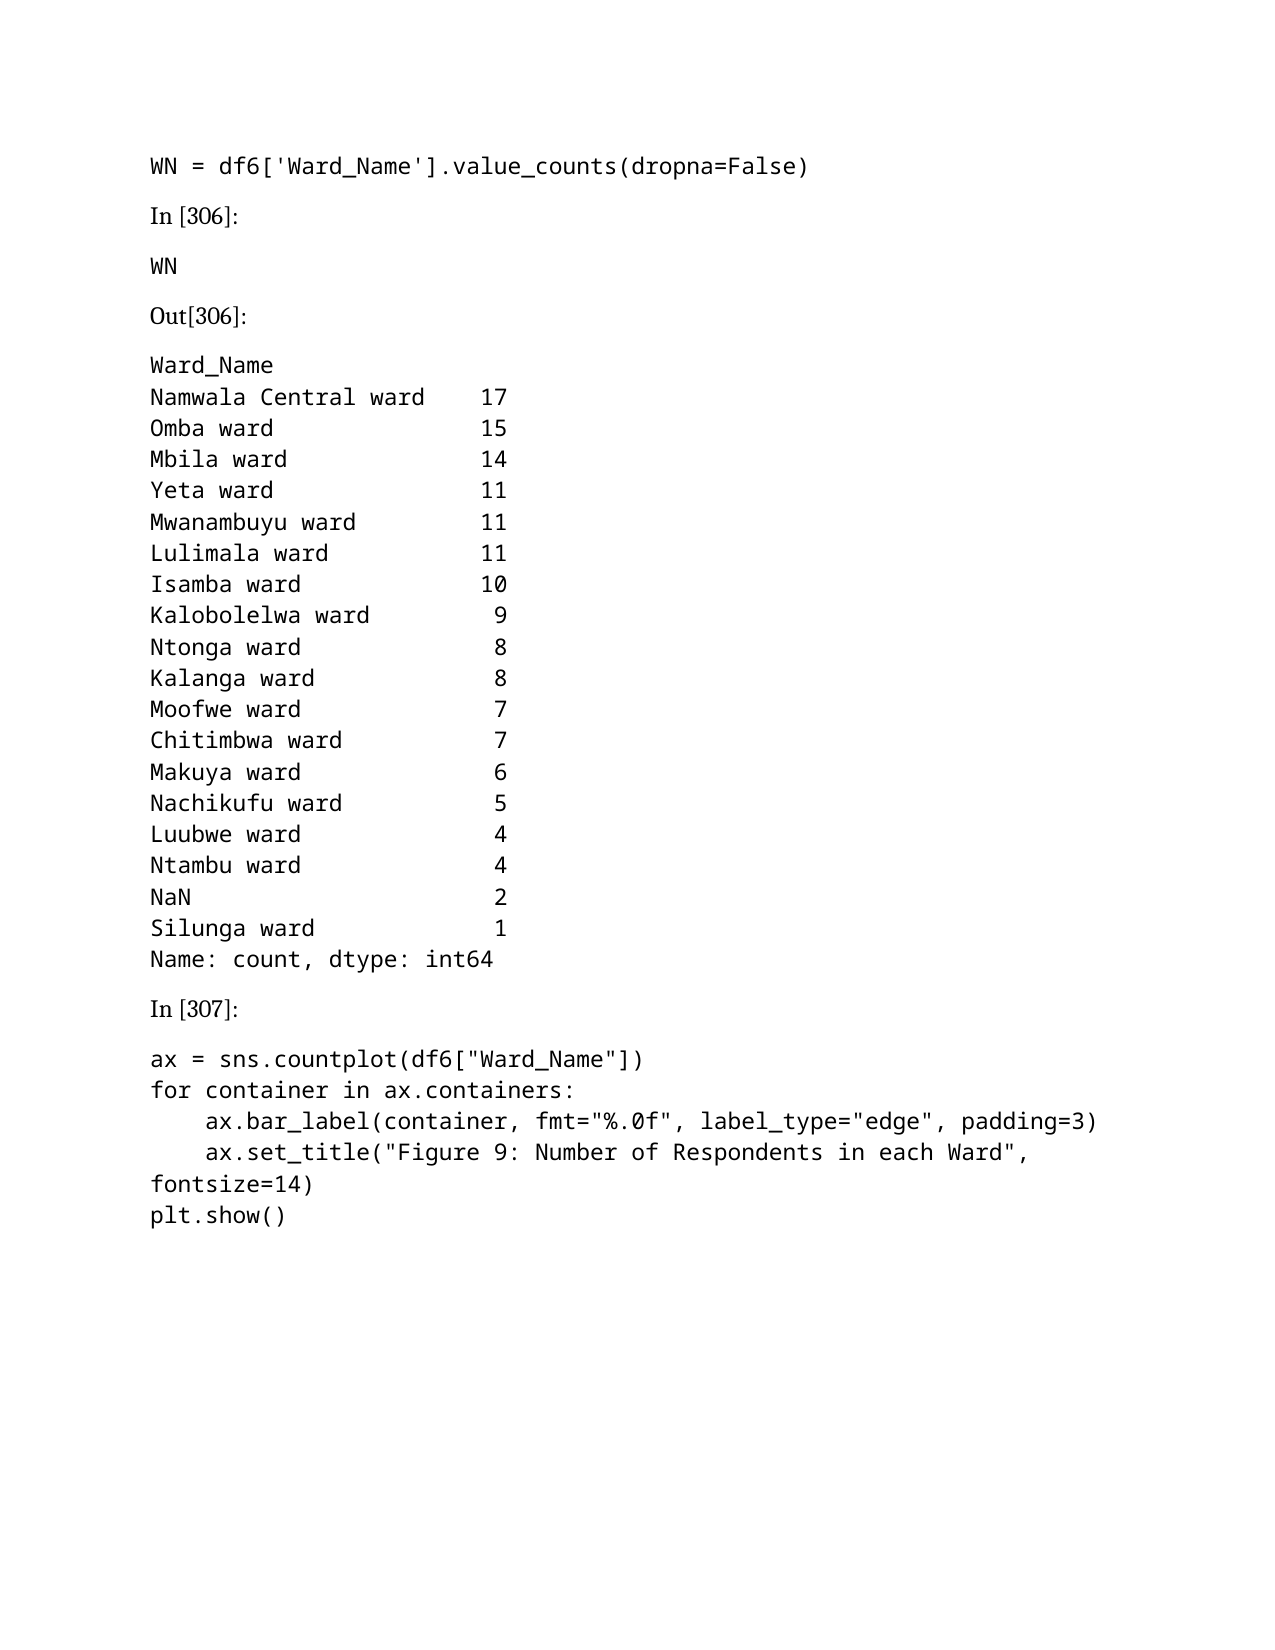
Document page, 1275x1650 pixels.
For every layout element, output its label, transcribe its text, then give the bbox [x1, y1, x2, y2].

text Ward_Name Namwala Central ward 17 Omba ward 15 Mbila ward 14 Yeta ward 11 Mwanambuyu ward 11 Lulimala ward 11 Isamba ward 10 Kalobolelwa ward 9 Ntonga ward 8 Kalanga ward 8 Moofwe ward 7 Chitimbwa ward 7 Makuya ward 6 Nachikufu ward 5 Luubwe ward 4 Ntambu ward 4 NaN 2 Silunga ward 1 Name: count, dtype: int64 [150, 349, 1125, 974]
text WN [150, 249, 1125, 281]
text ax = sns.countplot(df6["Ward_Name"]) for container in ax.containers: ax.bar_label(container, fmt="%.0f", label_type="edge", padding=3) ax.set_title("Figure 9: Number of Respondents in each Ward", fontsize=14) plt.show() [150, 1042, 1125, 1230]
text WN = df6['Ward_Name'].value_counts(dropna=False) [150, 150, 1125, 181]
text In [307]: [150, 995, 1125, 1024]
text Out[306]: [150, 302, 1125, 330]
text In [306]: [150, 202, 1125, 231]
